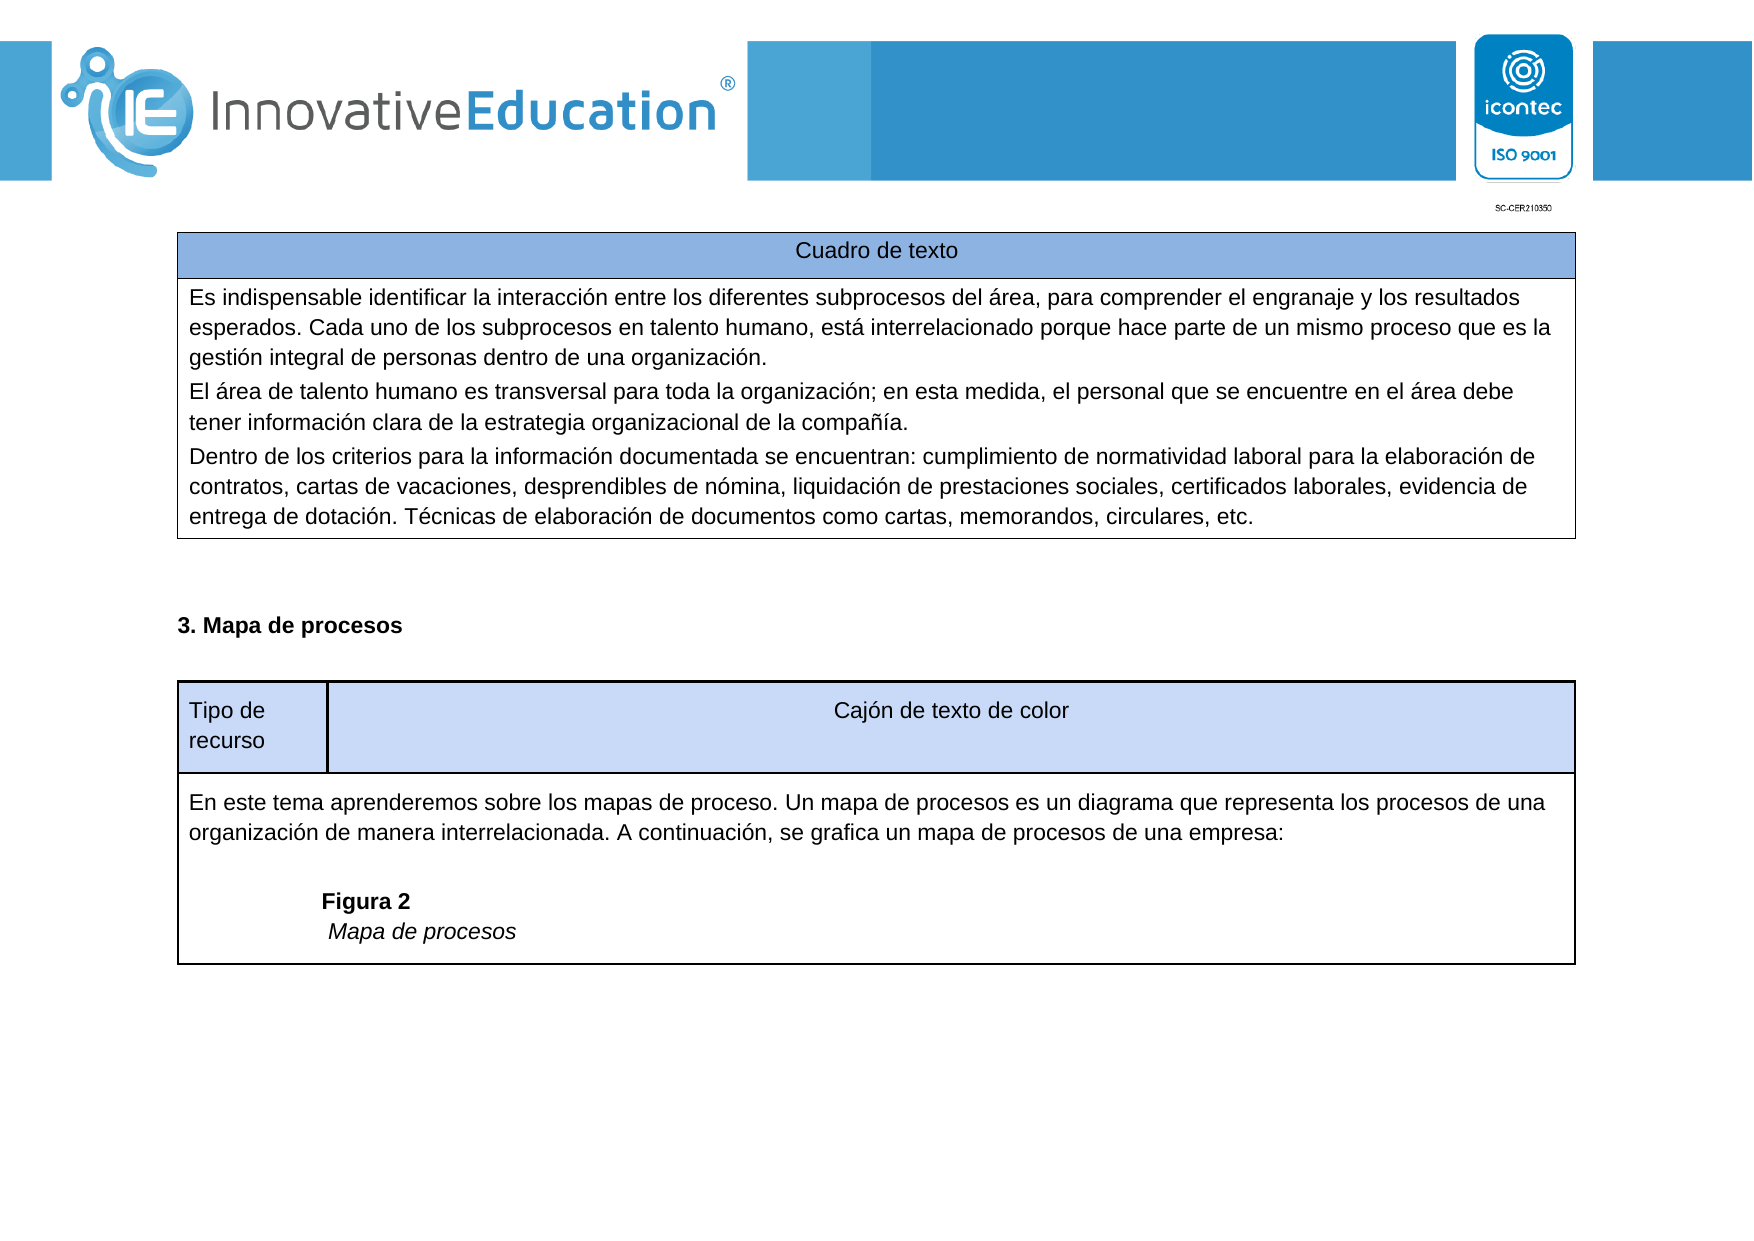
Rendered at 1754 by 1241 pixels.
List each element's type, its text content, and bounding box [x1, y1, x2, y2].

table_header Cuadro de texto [178, 233, 1575, 278]
table_cell Es indispensable identificar la interacción entre los diferentes subprocesos del área, para comprender el engranaje y los resultados esperados. Cada uno de los subprocesos en talento humano, está interrelacionado porque hace parte de un mismo proceso que es la gestión integral de personas dentro de una organización. El área de talento humano es transversal para toda la organización; en esta medida, el personal que se encuentre en el área debe tener información clara de la estrategia organizacional de la compañía. Dentro de los criterios para la información documentada se encuentran: cumplimiento de normatividad laboral para la elaboración de contratos, cartas de vacaciones, desprendibles de nómina, liquidación de prestaciones sociales, certificados laborales, evidencia de entrega de dotación. Técnicas de elaboración de documentos como cartas, memorandos, circulares, etc. [178, 279, 1575, 538]
text 3. Mapa de procesos [177, 612, 1577, 638]
table_header Cajón de texto de color [329, 683, 1574, 772]
picture [0, 28, 1456, 194]
picture [1593, 28, 1752, 194]
picture [1471, 32, 1576, 214]
table_header Tipo de recurso [179, 683, 326, 772]
